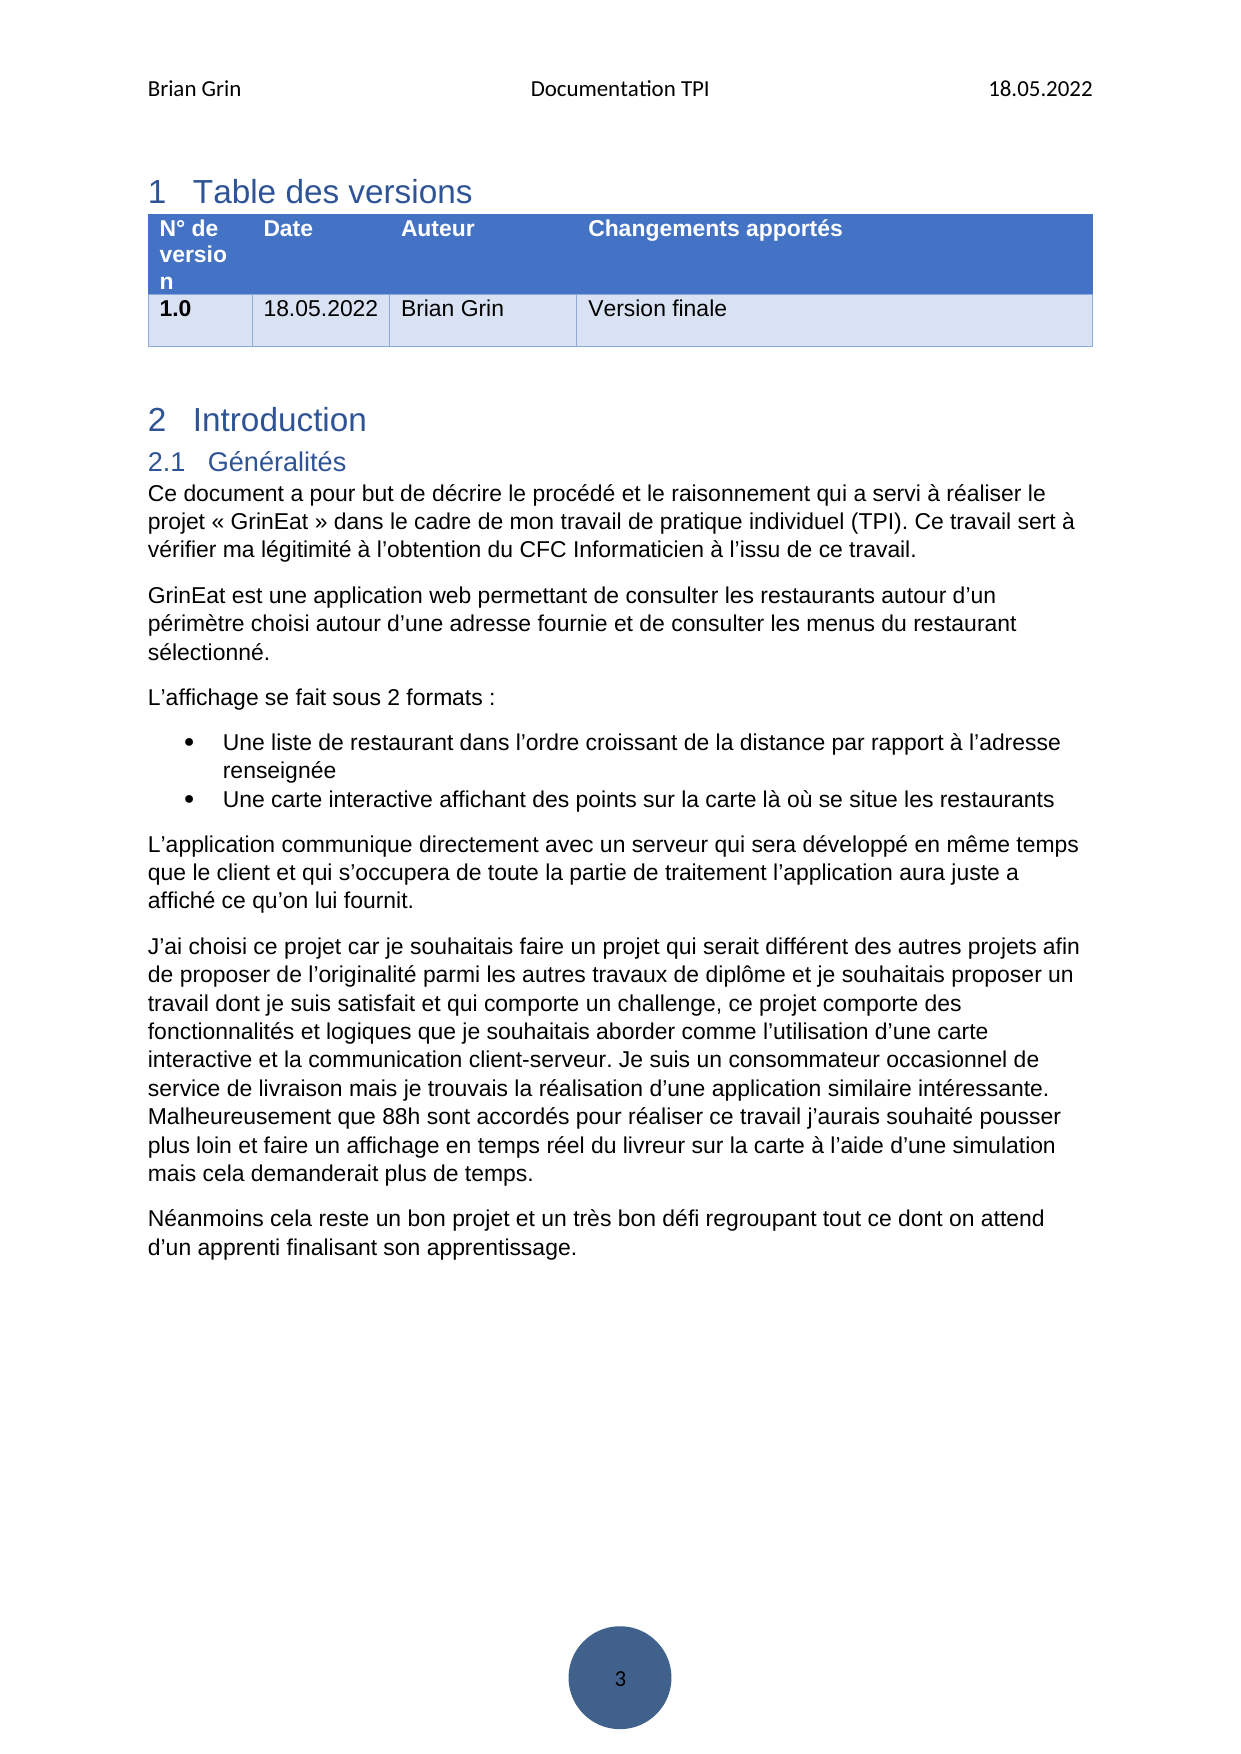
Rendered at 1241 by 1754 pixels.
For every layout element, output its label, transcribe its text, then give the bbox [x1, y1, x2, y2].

table_header N° de version [149, 215, 252, 294]
table_cell Version finale [577, 295, 1092, 346]
table_header Auteur [390, 215, 576, 294]
text Néanmoins cela reste un bon projet et un très bon défi regroupant tout ce dont on attend d’un apprenti finalisant son apprentissage. [148, 1205, 1093, 1260]
table_cell 18.05.2022 [253, 295, 389, 346]
subtitle Table des versions [148, 173, 1093, 211]
text GrinEat est une application web permettant de consulter les restaurants autour d’un périmètre choisi autour d’une adresse fournie et de consulter les menus du restaurant sélectionné. [148, 582, 1093, 665]
list Une carte interactive affichant des points sur la carte là où se situe les restaurants [185, 786, 1093, 812]
subtitle Introduction [148, 400, 1093, 439]
text L’affichage se fait sous 2 formats : [148, 683, 1093, 710]
table_cell 1.0 [149, 295, 252, 346]
text Ce document a pour but de décrire le procédé et le raisonnement qui a servi à réaliser le projet « GrinEat » dans le cadre de mon travail de pratique individuel (TPI). Ce travail sert à vérifier ma légitimité à l’obtention du CFC Informaticien à l’issu de ce travail. [148, 479, 1093, 563]
table_cell Brian Grin [390, 295, 576, 346]
table_header Changements apportés [577, 215, 1092, 294]
subtitle Généralités [148, 446, 1093, 477]
table_header Date [253, 215, 389, 294]
text J’ai choisi ce projet car je souhaitais faire un projet qui serait différent des autres projets afin de proposer de l’originalité parmi les autres travaux de diplôme et je souhaitais proposer un travail dont je suis satisfait et qui comporte un challenge, ce projet comporte des fonctionnalités et logiques que je souhaitais aborder comme l’utilisation d’une carte interactive et la communication client-serveur. Je suis un consommateur occasionnel de service de livraison mais je trouvais la réalisation d’une application similaire intéressante. Malheureusement que 88h sont accordés pour réaliser ce travail j’aurais souhaité pousser plus loin et faire un affichage en temps réel du livreur sur la carte à l’aide d’une simulation mais cela demanderait plus de temps. [148, 933, 1093, 1186]
list Une liste de restaurant dans l’ordre croissant de la distance par rapport à l’adresse renseignée [185, 729, 1093, 783]
text L’application communique directement avec un serveur qui sera développé en même temps que le client et qui s’occupera de toute la partie de traitement l’application aura juste a affiché ce qu’on lui fournit. [148, 831, 1093, 914]
